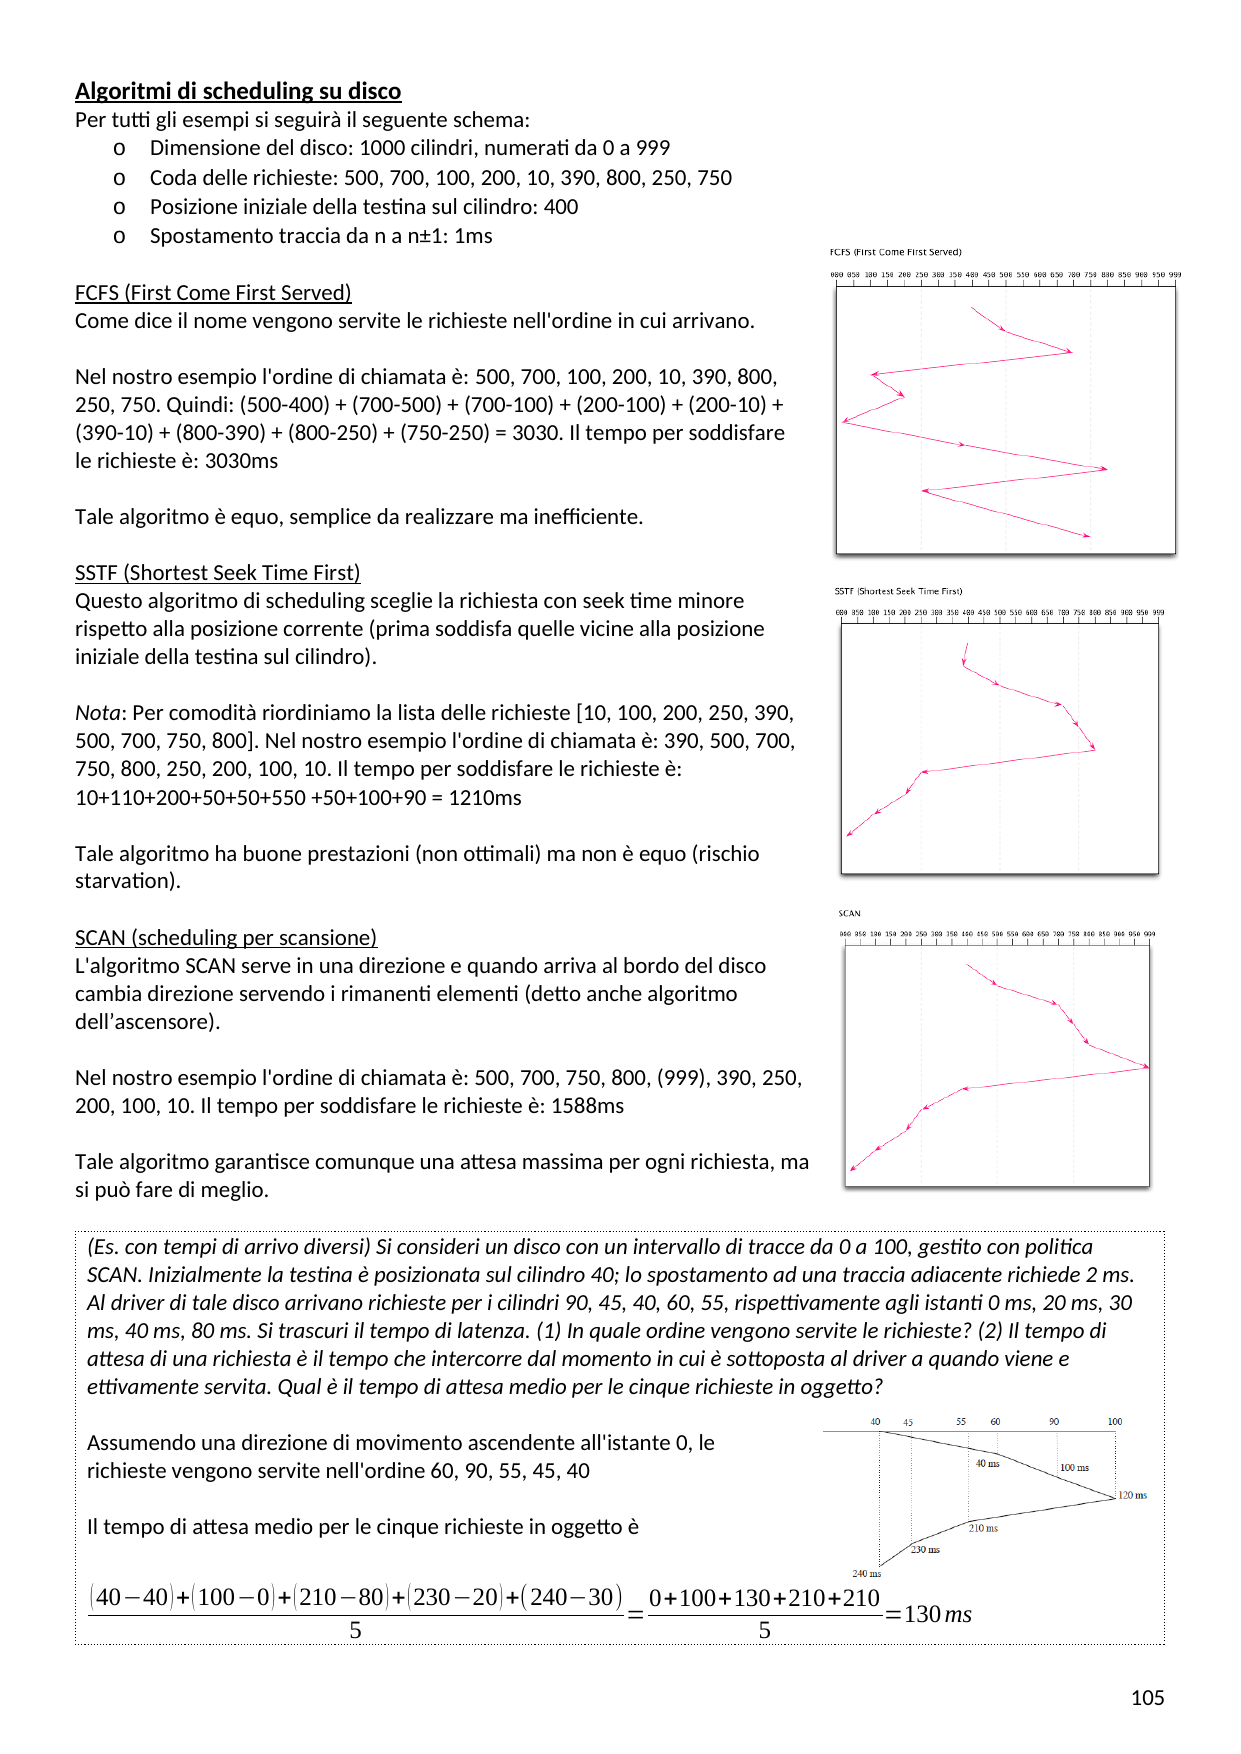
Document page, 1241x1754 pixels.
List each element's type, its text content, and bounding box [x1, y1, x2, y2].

text Questo algoritmo di scheduling sceglie la richiesta con seek time minore rispetto alla posizione corrente (prima soddisfa quelle vicine alla posizione iniziale della testina sul cilindro). [75, 586, 827, 671]
text L'algoritmo SCAN serve in una direzione e quando arriva al bordo del disco cambia direzione servendo i rimanenti elementi (detto anche algoritmo dell’ascensore). [75, 951, 831, 1035]
picture [827, 578, 1172, 889]
text SSTF (Shortest Seek Time First) [75, 558, 1165, 586]
picture [814, 1412, 1154, 1582]
list Posizione iniziale della testina sul cilindro: 400 [112, 192, 1165, 221]
list Coda delle richieste: 500, 700, 100, 200, 10, 390, 800, 250, 750 [112, 163, 1165, 192]
picture [831, 901, 1163, 1201]
text Tale algoritmo è equo, semplice da realizzare ma inefficiente. [75, 502, 822, 530]
list Spostamento traccia da n a n±1: 1ms [112, 221, 1165, 250]
table_header (Es. con tempi di arrivo diversi) Si consideri un disco con un intervallo di tracce da 0 a 100, gestito con politica SCAN. Inizialmente la testina è posizionata sul cilindro 40; lo spostamento ad una traccia adiacente richiede 2 ms. Al driver di tale disco arrivano richieste per i cilindri 90, 45, 40, 60, 55, rispettivamente agli istanti 0 ms, 20 ms, 30 ms, 40 ms, 80 ms. Si trascuri il tempo di latenza. (1) In quale ordine vengono servite le richieste? (2) Il tempo di attesa di una richiesta è il tempo che intercorre dal momento in cui è sottoposta al driver a quando viene e ettivamente servita. Qual è il tempo di attesa medio per le cinque richieste in oggetto? Assumendo una direzione di movimento ascendente all'istante 0, le richieste vengono servite nell'ordine 60, 90, 55, 45, 40 Il tempo di attesa medio per le cinque richieste in oggetto è [76, 1231, 1165, 1644]
text Tale algoritmo garantisce comunque una attesa massima per ogni richiesta, ma si può fare di meglio. [75, 1147, 1165, 1203]
text FCFS (First Come First Served) [75, 278, 822, 306]
text Nota: Per comodità riordiniamo la lista delle richieste [10, 100, 200, 250, 390, 500, 700, 750, 800]. Nel nostro esempio l'ordine di chiamata è: 390, 500, 700, 750, 800, 250, 200, 100, 10. Il tempo per soddisfare le richieste è: 10+110+200+50+50+550 +50+100+90 = 1210ms [75, 698, 827, 811]
subtitle Algoritmi di scheduling su disco [75, 75, 1165, 106]
text Per tutti gli esempi si seguirà il seguente schema: [75, 106, 1165, 133]
text Nel nostro esempio l'ordine di chiamata è: 500, 700, 100, 200, 10, 390, 800, 250, 750. Quindi: (500-400) + (700-500) + (700-100) + (200-100) + (200-10) + (390-10) + (800-390) + (800-250) + (750-250) = 3030. Il tempo per soddisfare le richieste è: 3030ms [75, 362, 822, 474]
picture [822, 238, 1189, 570]
list Dimensione del disco: 1000 cilindri, numerati da 0 a 999 [112, 133, 1165, 163]
text Come dice il nome vengono servite le richieste nell'ordine in cui arrivano. [75, 306, 822, 334]
text Tale algoritmo ha buone prestazioni (non ottimali) ma non è equo (rischio starvation). [75, 839, 1165, 895]
text SCAN (scheduling per scansione) [75, 923, 831, 951]
text Nel nostro esempio l'ordine di chiamata è: 500, 700, 750, 800, (999), 390, 250, 200, 100, 10. Il tempo per soddisfare le richieste è: 1588ms [75, 1063, 831, 1119]
